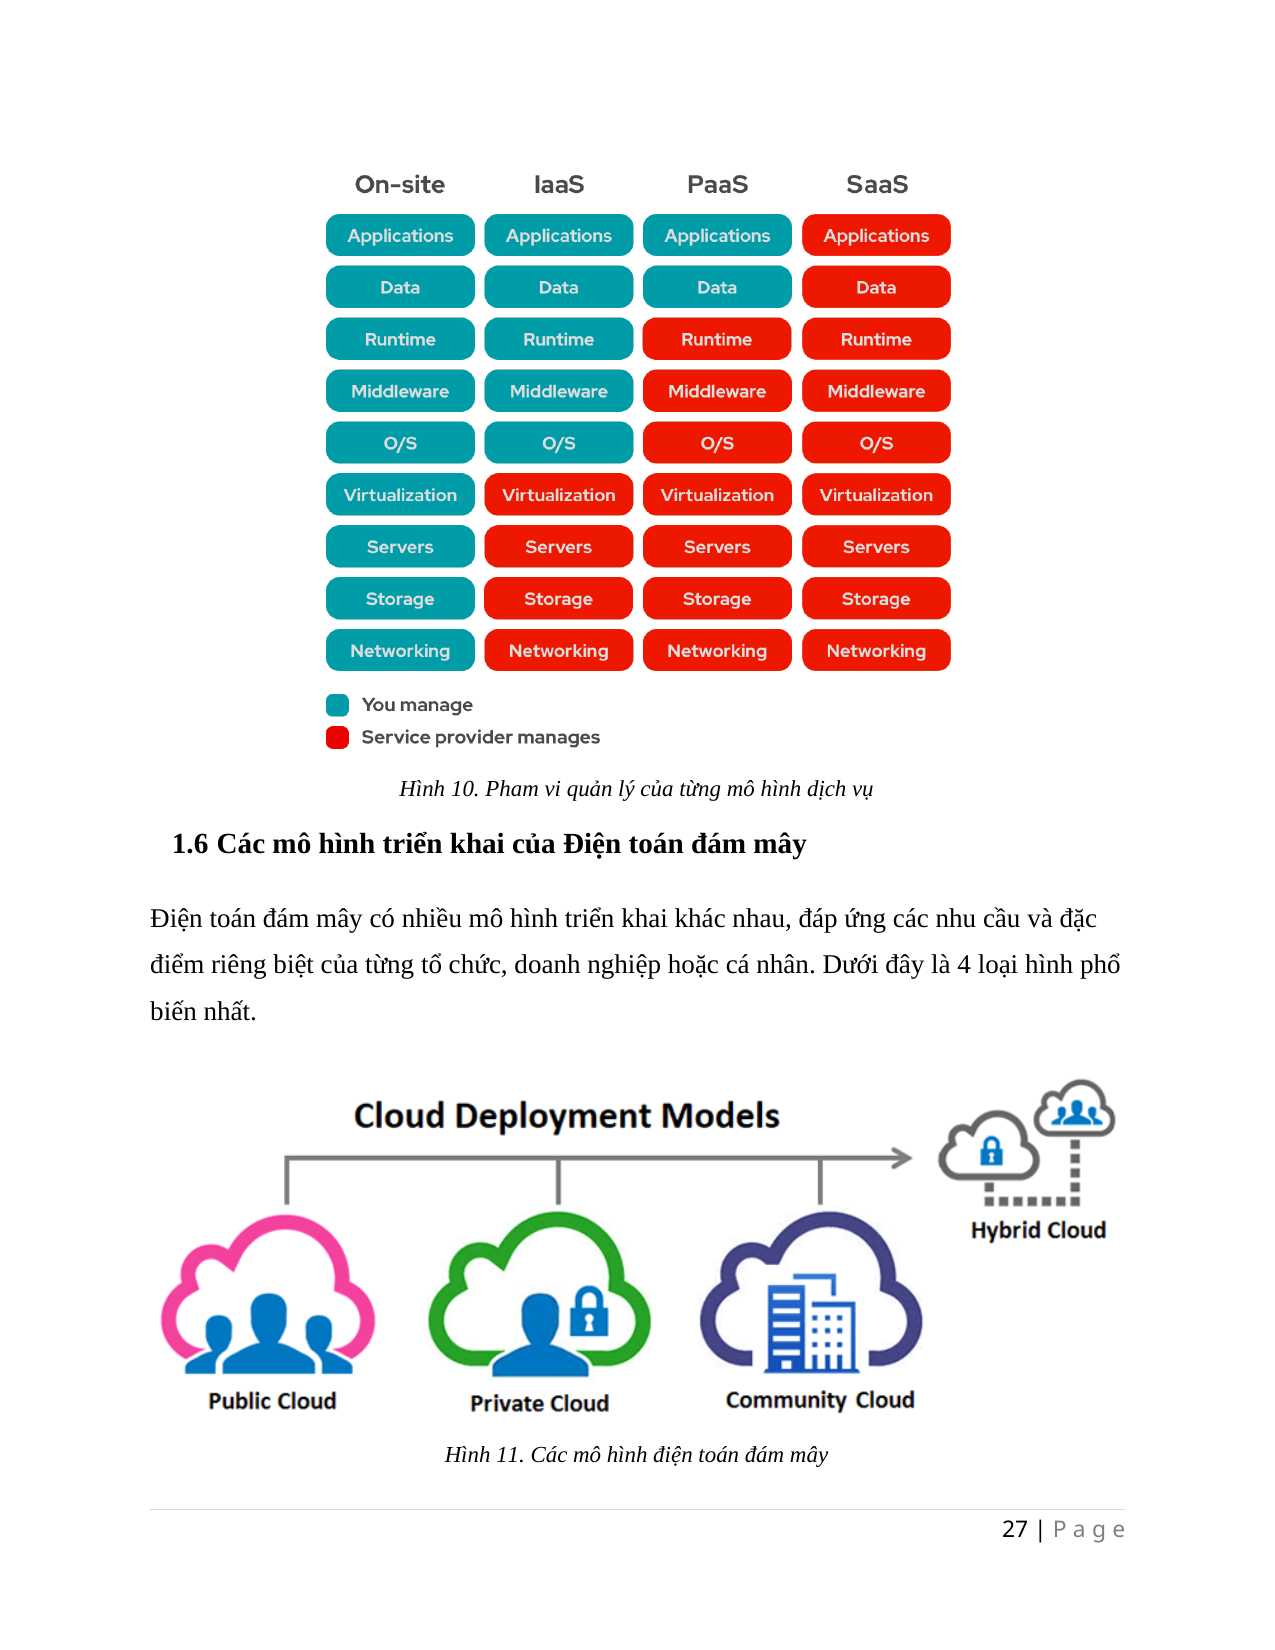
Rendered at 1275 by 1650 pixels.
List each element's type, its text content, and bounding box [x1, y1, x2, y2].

list Các mô hình triển khai của Điện toán đám mây [172, 826, 1125, 860]
picture [150, 150, 1125, 773]
text Hình 11. Các mô hình điện toán đám mây [150, 1441, 1125, 1468]
text Điện toán đám mây có nhiều mô hình triển khai khác nhau, đáp ứng các nhu cầu và đặc điểm riêng biệt của từng tổ chức, doanh nghiệp hoặc cá nhân. Dưới đây là 4 loại hình phổ biến nhất. [150, 902, 1125, 1026]
picture [150, 1066, 1125, 1426]
text Hình 10. Pham vi quản lý của từng mô hình dịch vụ [150, 775, 1125, 801]
